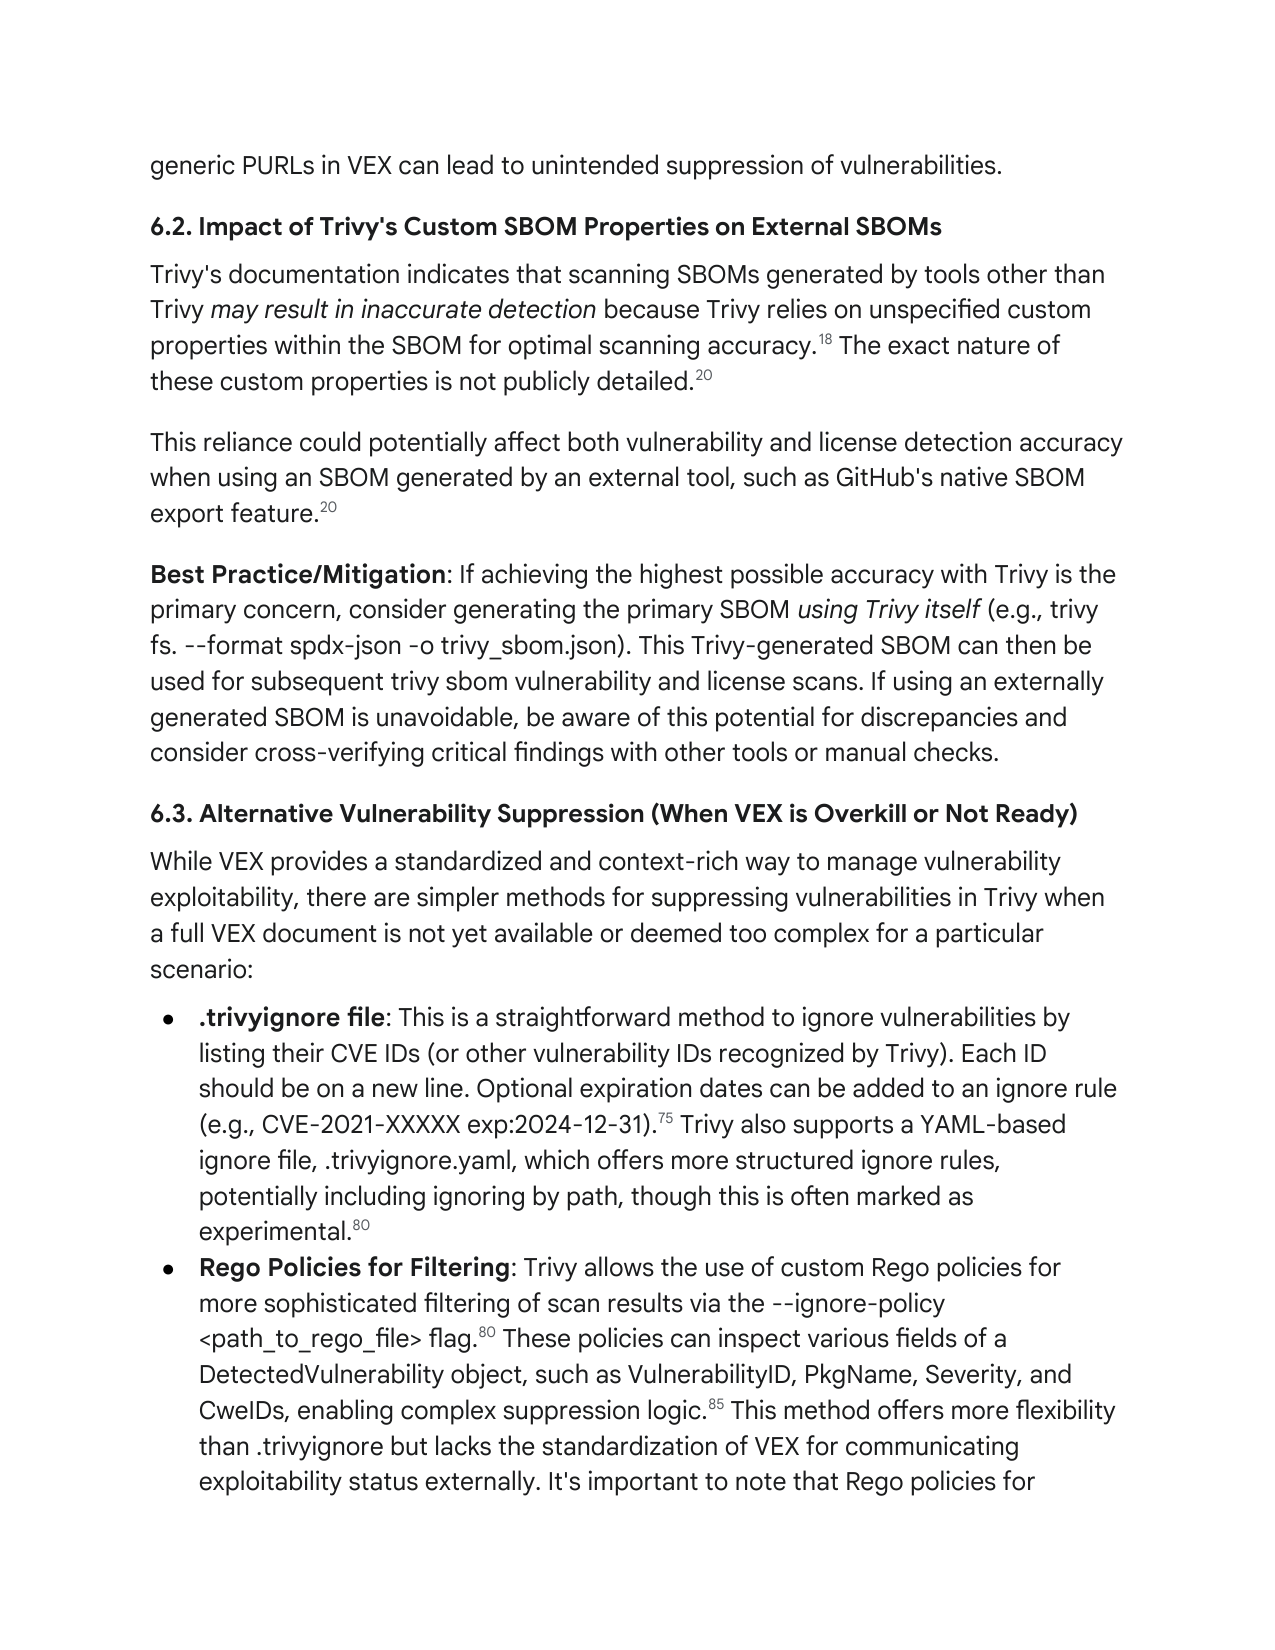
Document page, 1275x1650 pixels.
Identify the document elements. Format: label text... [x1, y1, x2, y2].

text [150, 150, 1125, 181]
subtitle 6.2. Impact of Trivy's Custom SBOM Properties on External SBOMs [150, 211, 1125, 242]
text Best Practice/Mitigation: If achieving the highest possible accuracy with Trivy is the primary concern, consider generating the primary SBOM using Trivy itself (e.g., trivy fs. --format spdx-json -o trivy_sbom.json). This Trivy-generated SBOM can then be used for subsequent trivy sbom vulnerability and license scans. If using an externally generated SBOM is unavoidable, be aware of this potential for discrepancies and consider cross-verifying critical findings with other tools or manual checks. [150, 559, 1125, 769]
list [161, 1252, 1125, 1498]
list .trivyignore file: This is a straightforward method to ignore vulnerabilities by listing their CVE IDs (or other vulnerability IDs recognized by Trivy). Each ID should be on a new line. Optional expiration dates can be added to an ignore rule (e.g., CVE-2021-XXXXX exp:2024-12-31).75 Trivy also supports a YAML-based ignore file, .trivyignore.yaml, which offers more structured ignore rules, potentially including ignoring by path, though this is often marked as experimental.80 [161, 1002, 1125, 1248]
subtitle 6.3. Alternative Vulnerability Suppression (When VEX is Overkill or Not Ready) [150, 798, 1125, 830]
text While VEX provides a standardized and context-rich way to manage vulnerability exploitability, there are simpler methods for suppressing vulnerabilities in Trivy when a full VEX document is not yet available or deemed too complex for a particular scenario: [150, 847, 1125, 985]
text This reliance could potentially affect both vulnerability and license detection accuracy when using an SBOM generated by an external tool, such as GitHub's native SBOM export feature.20 [150, 427, 1125, 530]
text Trivy's documentation indicates that scanning SBOMs generated by tools other than Trivy may result in inaccurate detection because Trivy relies on unspecified custom properties within the SBOM for optimal scanning accuracy.18 The exact nature of these custom properties is not publicly detailed.20 [150, 259, 1125, 397]
